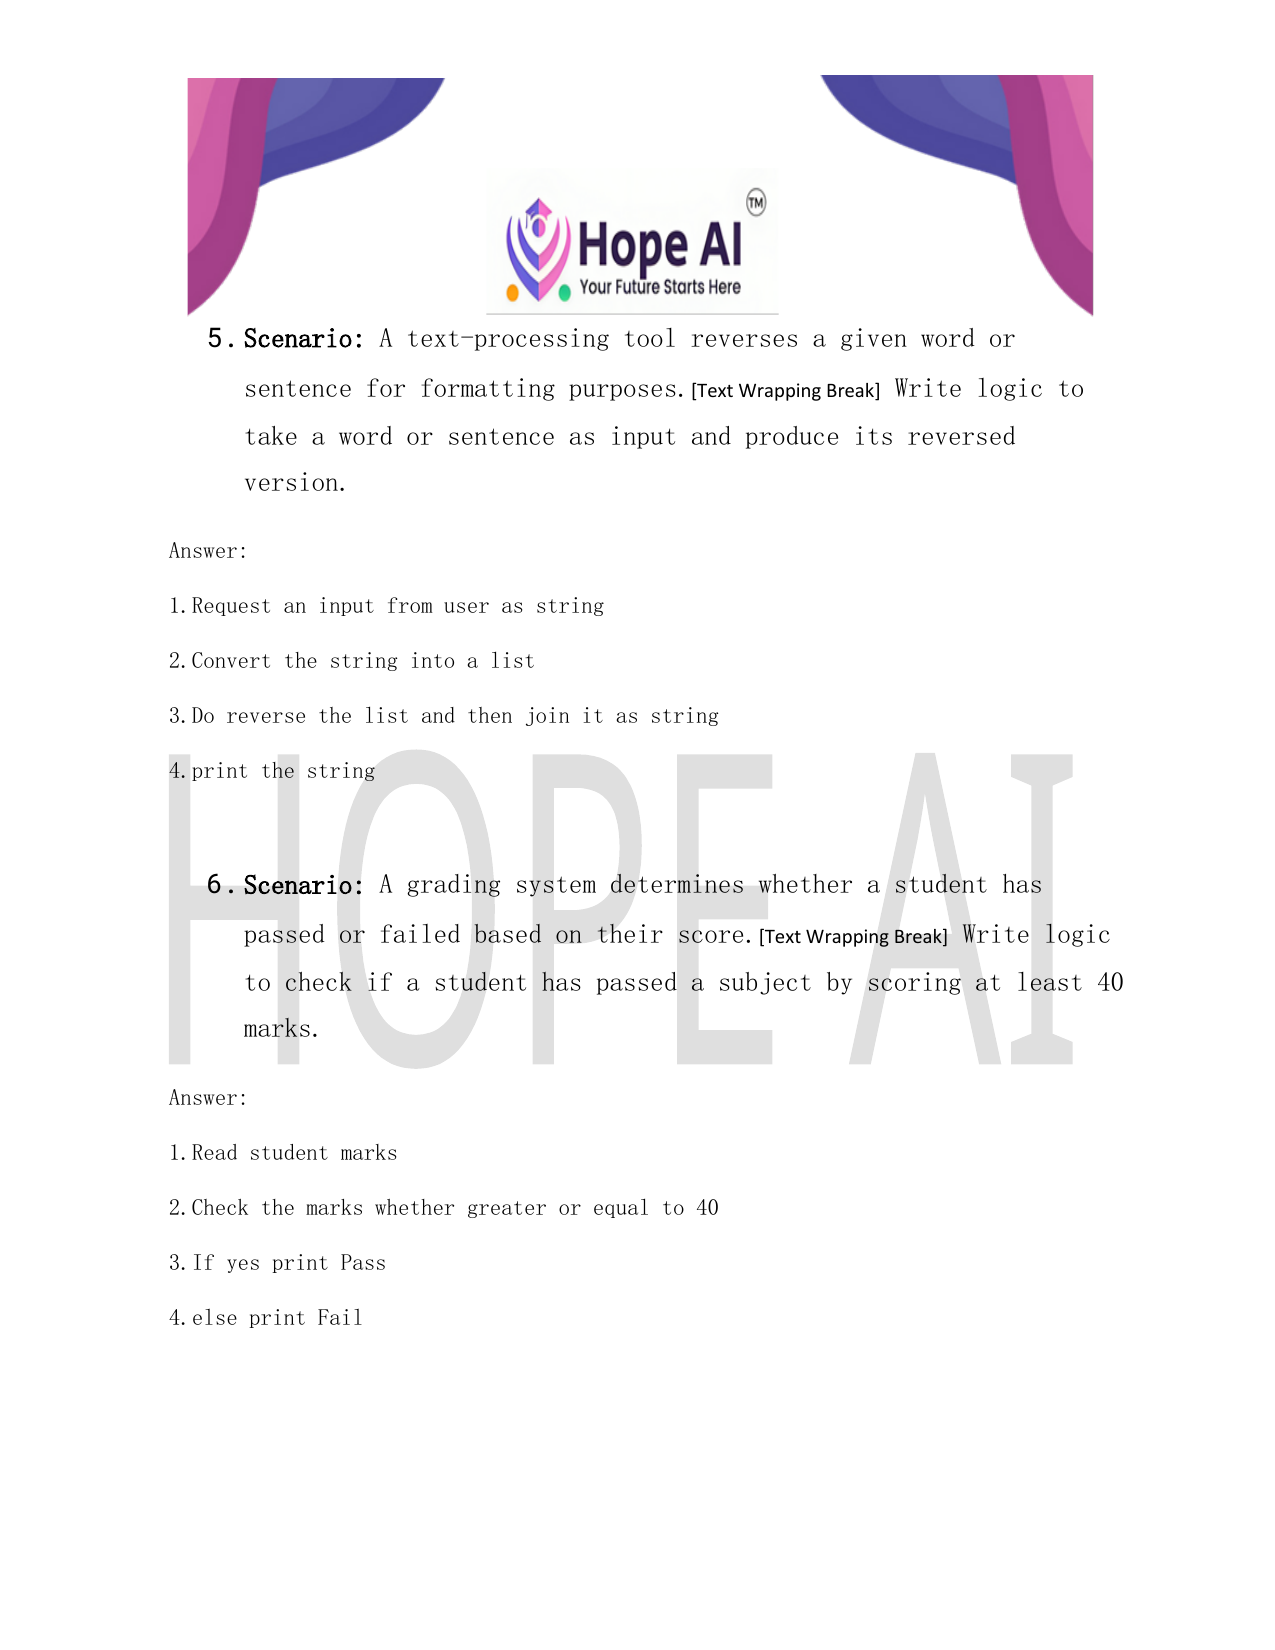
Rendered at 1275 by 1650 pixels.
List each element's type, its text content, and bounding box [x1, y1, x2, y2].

text Answer: [169, 1082, 1125, 1108]
text 2.Convert the string into a list [169, 645, 1125, 672]
text 1.Read student marks [169, 1137, 1125, 1163]
text Answer: [169, 535, 1125, 562]
text 2.Check the marks whether greater or equal to 40 [169, 1192, 1125, 1218]
text 4.print the string [169, 755, 1125, 782]
text 4.else print Fail [169, 1302, 1125, 1328]
text 3.If yes print Pass [169, 1247, 1125, 1273]
text 1.Request an input from user as string [169, 590, 1125, 617]
subtitle Scenario: A grading system determines whether a student has passed or failed based on their score.[Text Wrapping Break] Write logic to check if a student has passed a subject by scoring at least 40 marks. [206, 865, 1125, 1042]
text 3.Do reverse the list and then join it as string [169, 700, 1125, 727]
subtitle Scenario: A text-processing tool reverses a given word or sentence for formatting purposes.[Text Wrapping Break] Write logic to take a word or sentence as input and produce its reversed version. [206, 319, 1125, 495]
